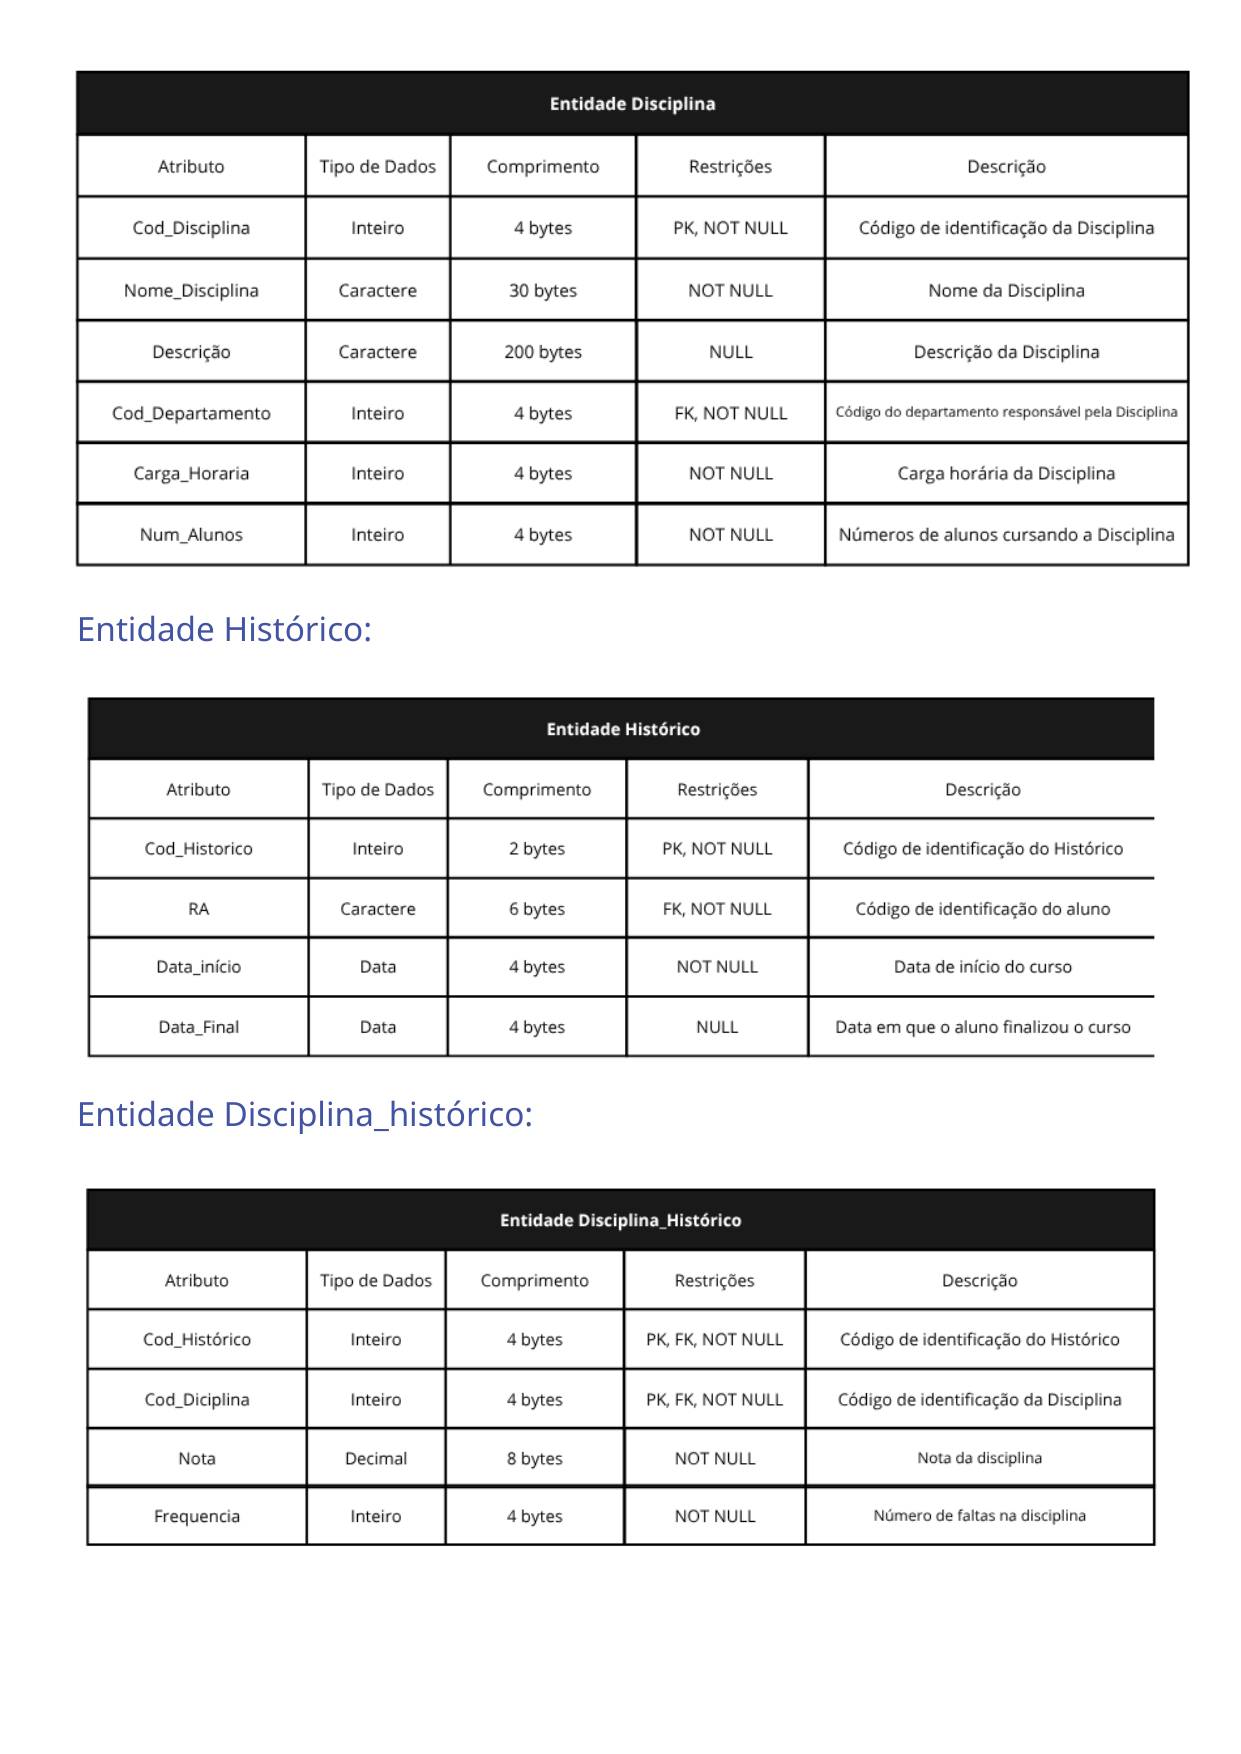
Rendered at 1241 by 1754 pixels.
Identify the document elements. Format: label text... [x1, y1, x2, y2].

picture [75, 66, 1190, 578]
picture [86, 696, 1155, 1063]
subtitle Entidade Disciplina_histórico: [77, 1091, 1165, 1137]
subtitle Entidade Histórico: [77, 606, 1165, 651]
picture [76, 1182, 1165, 1557]
